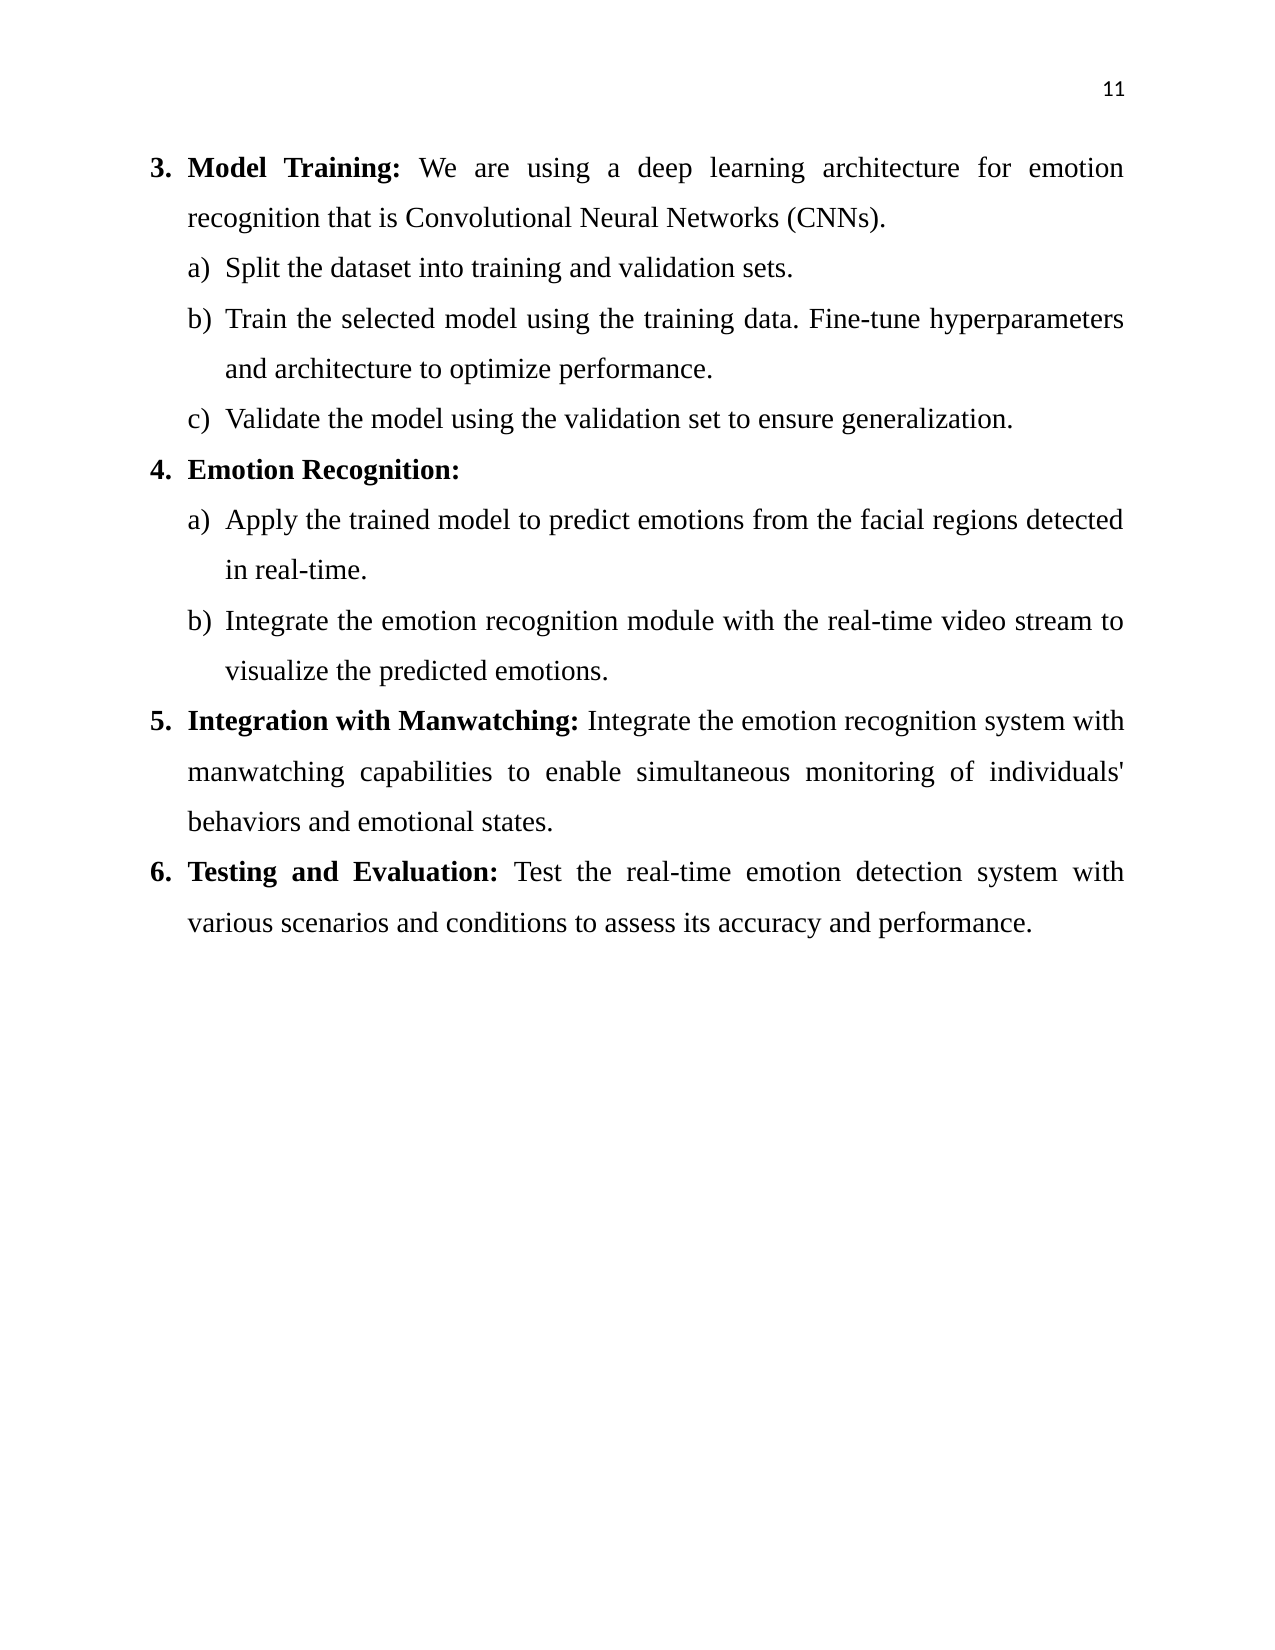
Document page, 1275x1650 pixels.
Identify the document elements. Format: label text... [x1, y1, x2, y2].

list Split the dataset into training and validation sets. [187, 251, 1125, 284]
list Validate the model using the validation set to ensure generalization. [187, 402, 1125, 435]
list Testing and Evaluation: Test the real-time emotion detection system with various scenarios and conditions to assess its accuracy and performance. [150, 854, 1125, 938]
list Model Training: We are using a deep learning architecture for emotion recognition that is Convolutional Neural Networks (CNNs). [150, 150, 1125, 234]
list Train the selected model using the training data. Fine-tune hyperparameters and architecture to optimize performance. [187, 301, 1125, 385]
list Integrate the emotion recognition module with the real-time video stream to visualize the predicted emotions. [187, 603, 1125, 687]
list Emotion Recognition: [150, 452, 1125, 485]
list Apply the trained model to predict emotions from the facial regions detected in real-time. [187, 502, 1125, 586]
list Integration with Manwatching: Integrate the emotion recognition system with manwatching capabilities to enable simultaneous monitoring of individuals' behaviors and emotional states. [150, 703, 1125, 838]
